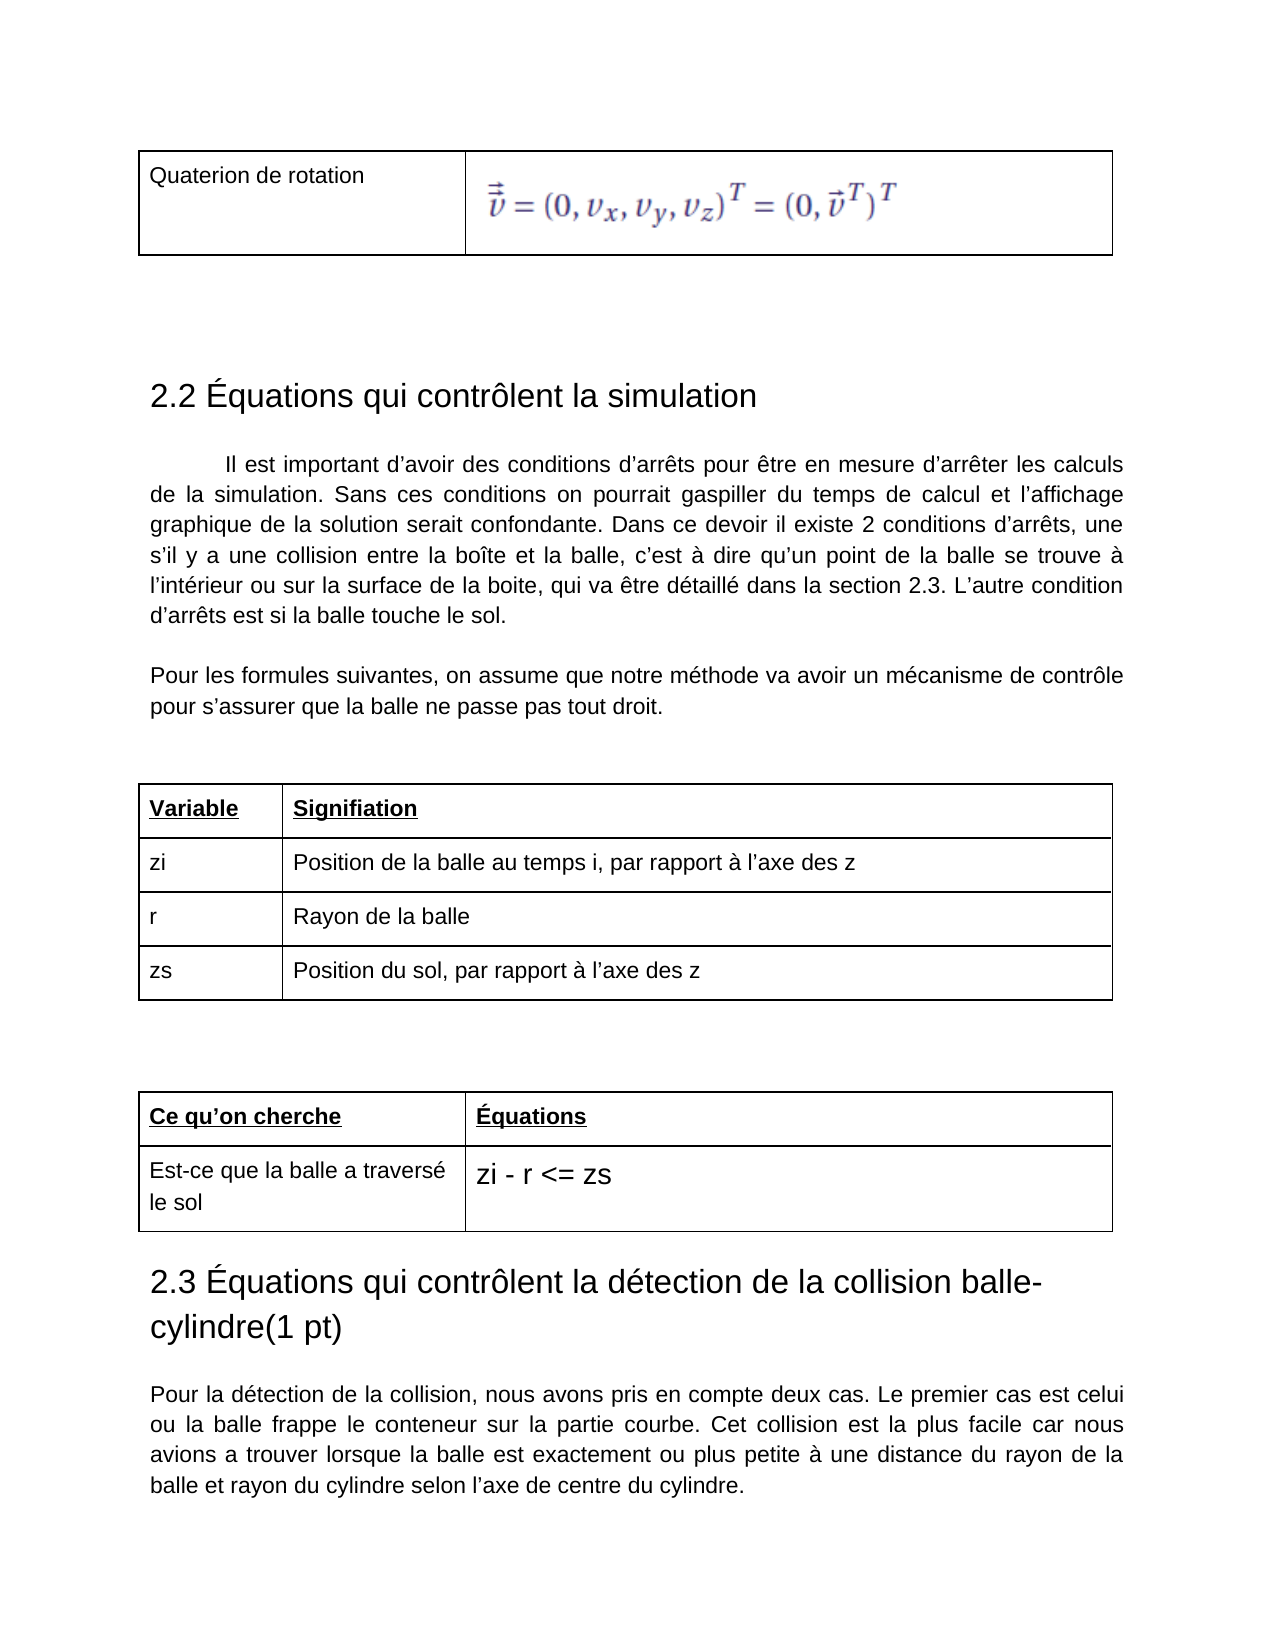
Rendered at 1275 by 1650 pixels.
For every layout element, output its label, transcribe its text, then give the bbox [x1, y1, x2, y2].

table_cell zs [140, 947, 282, 999]
text Il est important d’avoir des conditions d’arrêts pour être en mesure d’arrêter les calculs de la simulation. Sans ces conditions on pourrait gaspiller du temps de calcul et l’affichage graphique de la solution serait confondante. Dans ce devoir il existe 2 conditions d’arrêts, une s’il y a une collision entre la boîte et la balle, c’est à dire qu’un point de la balle se trouve à l’intérieur ou sur la surface de la boite, qui va être détaillé dans la section 2.3. L’autre condition d’arrêts est si la balle touche le sol. [150, 451, 1125, 628]
table_header Ce qu’on cherche [140, 1093, 465, 1145]
table_cell Rayon de la balle [283, 891, 1112, 945]
table_cell Position du sol, par rapport à l’axe des z [283, 945, 1112, 999]
table_cell zi [140, 839, 282, 891]
table_cell Quaterion de rotation [140, 152, 465, 254]
picture [475, 162, 911, 239]
table_header Variable [140, 785, 282, 837]
table_cell zi - r <= zs [466, 1145, 1112, 1231]
table_cell Position de la balle au temps i, par rapport à l’axe des z [283, 837, 1112, 891]
table_cell [466, 152, 1112, 254]
table_header Signifiation [283, 785, 1112, 837]
table_cell r [140, 893, 282, 945]
table_cell Est-ce que la balle a traversé le sol [140, 1147, 465, 1231]
text Pour les formules suivantes, on assume que notre méthode va avoir un mécanisme de contrôle pour s’assurer que la balle ne passe pas tout droit. [150, 662, 1125, 719]
text 2.3 Équations qui contrôlent la détection de la collision balle-cylindre(1 pt) [150, 1262, 1125, 1345]
text Pour la détection de la collision, nous avons pris en compte deux cas. Le premier cas est celui ou la balle frappe le conteneur sur la partie courbe. Cet collision est la plus facile car nous avions a trouver lorsque la balle est exactement ou plus petite à une distance du rayon de la balle et rayon du cylindre selon l’axe de centre du cylindre. [150, 1381, 1125, 1498]
table_header Équations [466, 1093, 1112, 1145]
text 2.2 Équations qui contrôlent la simulation [150, 377, 1125, 415]
